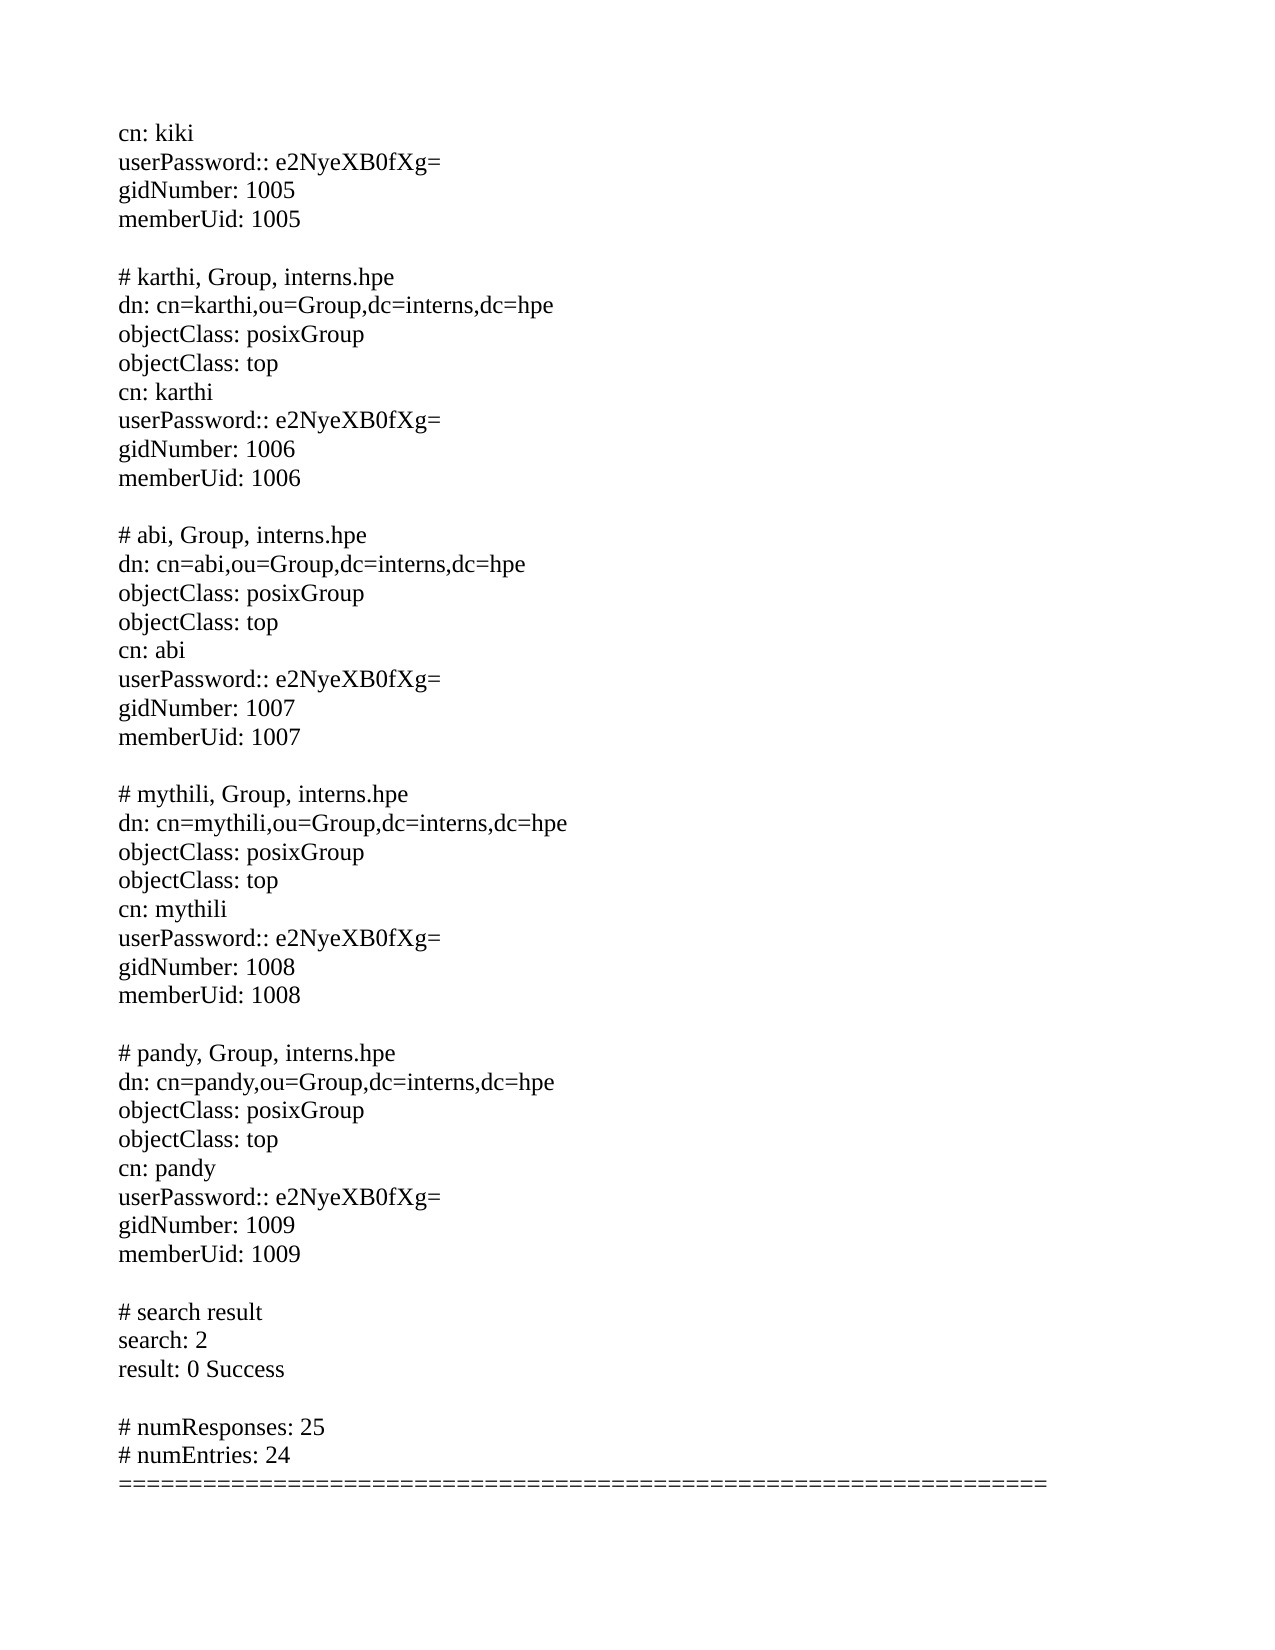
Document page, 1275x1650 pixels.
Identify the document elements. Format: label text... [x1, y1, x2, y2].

text gidNumber: 1005 [118, 176, 1157, 204]
text cn: mythili [118, 894, 1157, 923]
text cn: karthi [118, 377, 1157, 406]
text userPassword:: e2NyeXB0fXg= [118, 923, 1157, 952]
text # pandy, Group, interns.hpe [118, 1038, 1157, 1067]
text gidNumber: 1006 [118, 434, 1157, 463]
text objectClass: posixGroup [118, 837, 1157, 866]
text # abi, Group, interns.hpe [118, 521, 1157, 549]
text # search result [118, 1297, 1157, 1326]
text objectClass: posixGroup [118, 1096, 1157, 1124]
text dn: cn=mythili,ou=Group,dc=interns,dc=hpe [118, 808, 1157, 837]
text memberUid: 1006 [118, 463, 1157, 492]
text objectClass: top [118, 607, 1157, 636]
text cn: pandy [118, 1153, 1157, 1182]
text # mythili, Group, interns.hpe [118, 779, 1157, 808]
text objectClass: top [118, 866, 1157, 894]
text memberUid: 1005 [118, 204, 1157, 233]
text objectClass: posixGroup [118, 319, 1157, 348]
text userPassword:: e2NyeXB0fXg= [118, 664, 1157, 693]
text search: 2 [118, 1326, 1157, 1354]
text cn: abi [118, 636, 1157, 664]
text userPassword:: e2NyeXB0fXg= [118, 1182, 1157, 1211]
text gidNumber: 1008 [118, 952, 1157, 981]
text # karthi, Group, interns.hpe [118, 262, 1157, 291]
text gidNumber: 1007 [118, 693, 1157, 722]
text objectClass: top [118, 1124, 1157, 1153]
text memberUid: 1008 [118, 981, 1157, 1009]
text objectClass: top [118, 348, 1157, 377]
text dn: cn=pandy,ou=Group,dc=interns,dc=hpe [118, 1067, 1157, 1096]
text dn: cn=karthi,ou=Group,dc=interns,dc=hpe [118, 291, 1157, 319]
text objectClass: posixGroup [118, 578, 1157, 607]
text userPassword:: e2NyeXB0fXg= [118, 406, 1157, 434]
text memberUid: 1009 [118, 1239, 1157, 1268]
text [118, 1441, 1157, 1527]
text dn: cn=abi,ou=Group,dc=interns,dc=hpe [118, 549, 1157, 578]
text memberUid: 1007 [118, 722, 1157, 751]
text gidNumber: 1009 [118, 1211, 1157, 1239]
text cn: kiki [118, 118, 1157, 147]
text # numResponses: 25 [118, 1412, 1157, 1441]
text userPassword:: e2NyeXB0fXg= [118, 147, 1157, 176]
text result: 0 Success [118, 1354, 1157, 1383]
